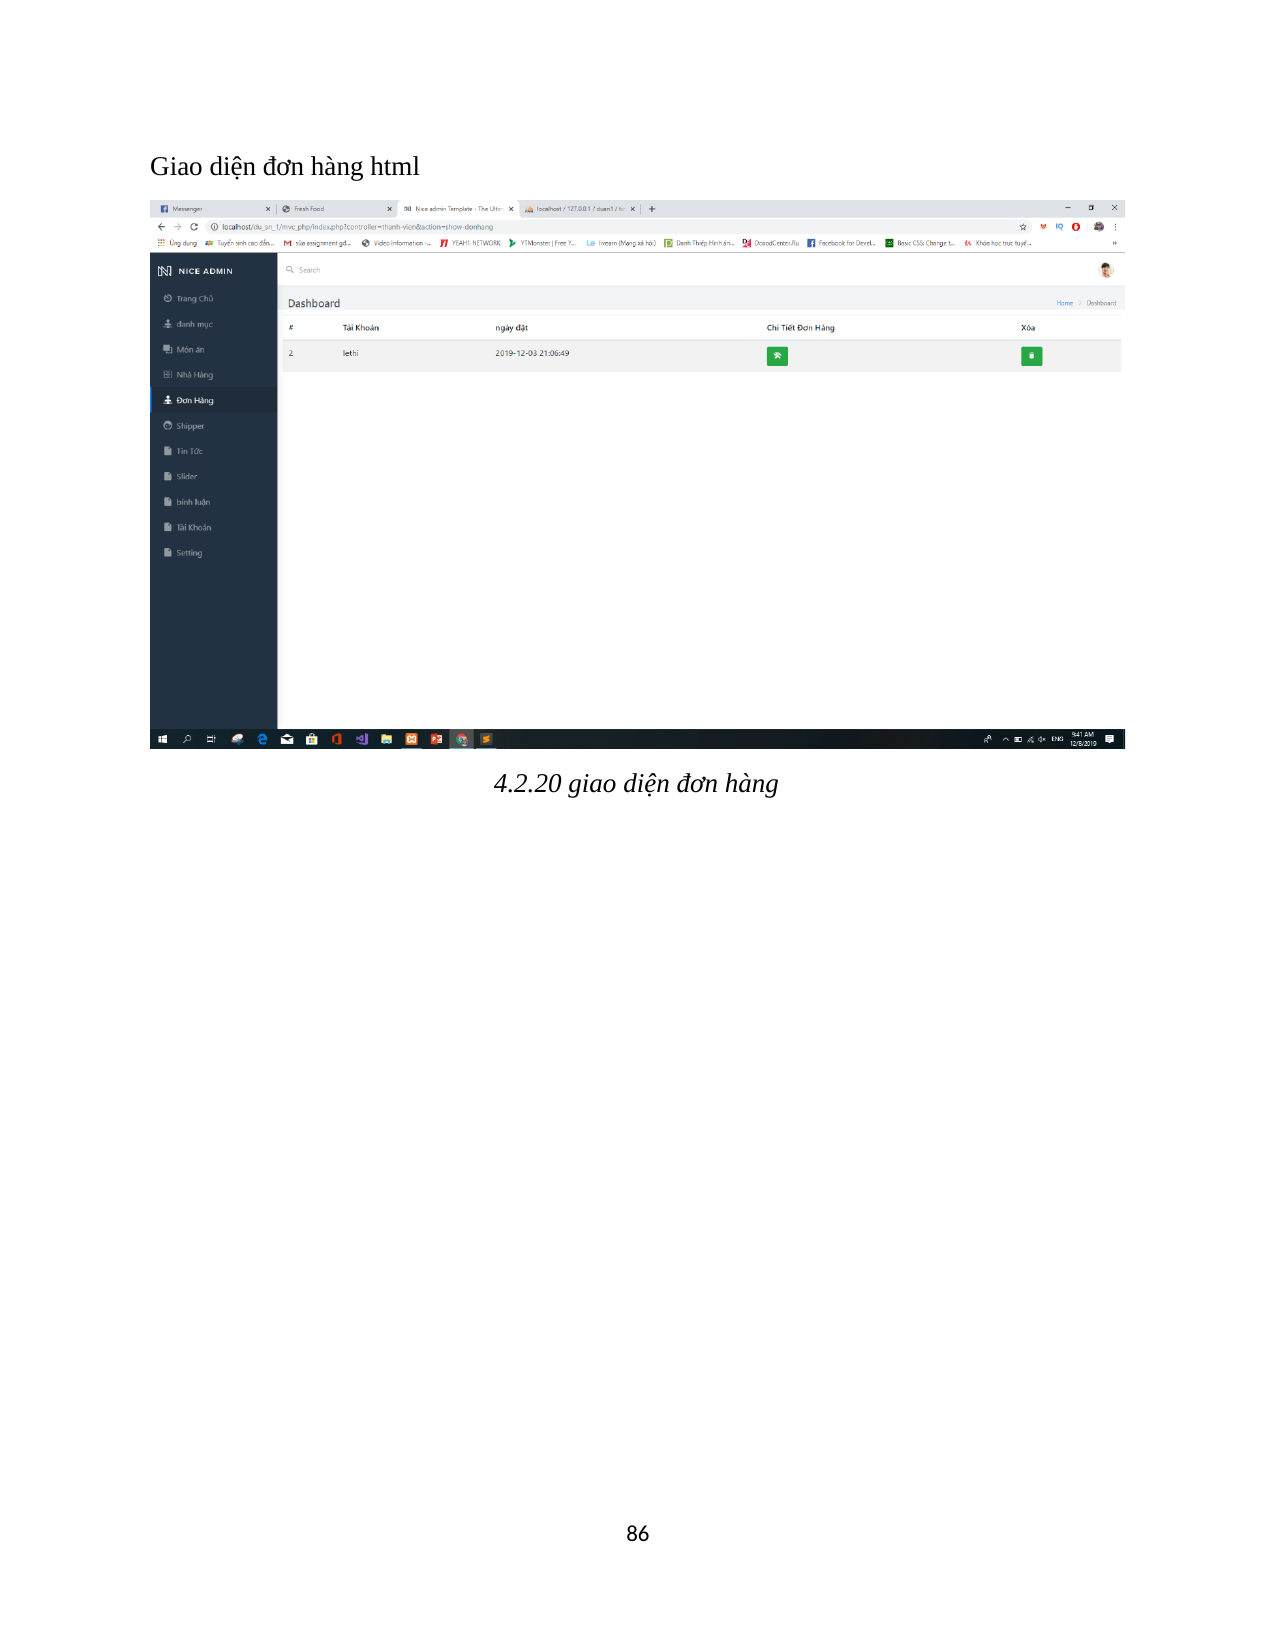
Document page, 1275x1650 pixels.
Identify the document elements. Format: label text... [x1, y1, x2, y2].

text 4.2.20 giao diện đơn hàng [150, 767, 1125, 799]
picture [150, 200, 1125, 749]
text Giao diện đơn hàng html [150, 150, 1125, 181]
